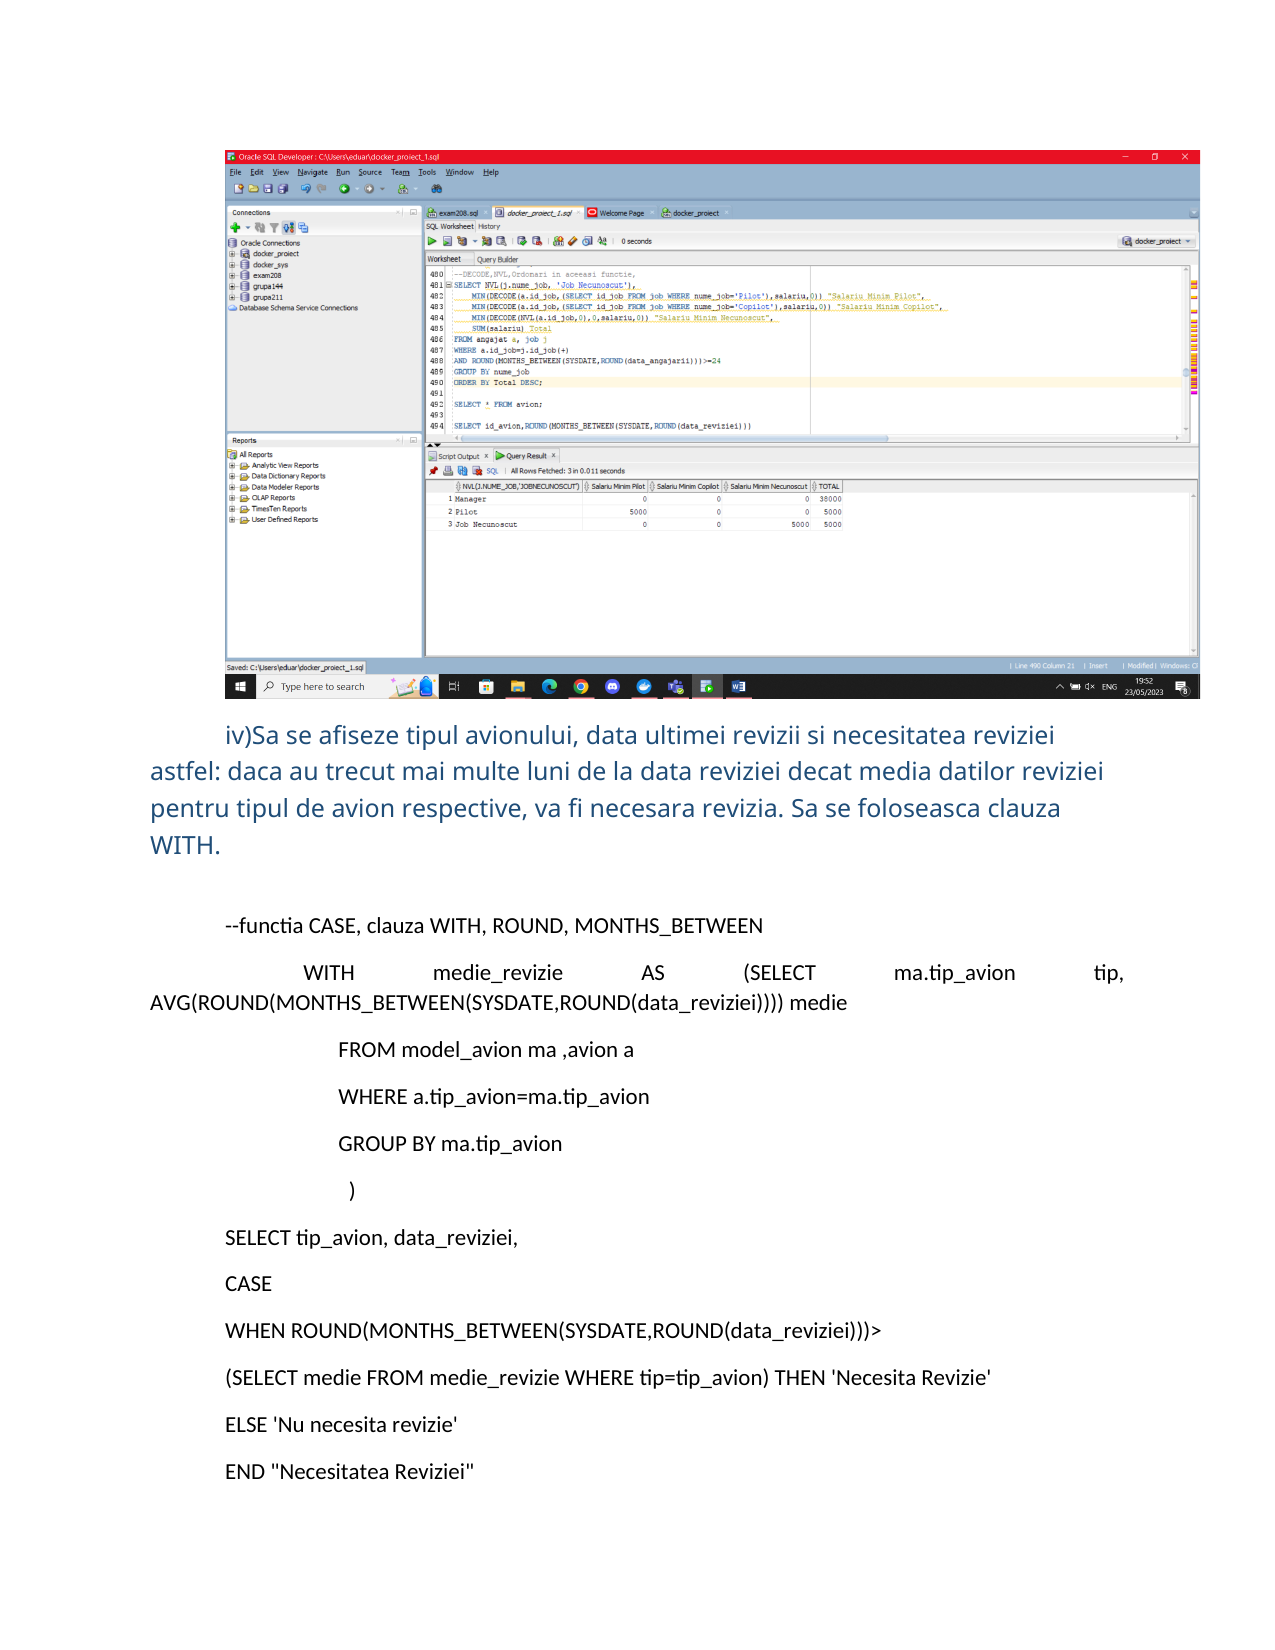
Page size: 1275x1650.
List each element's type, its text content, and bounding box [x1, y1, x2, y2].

text SELECT tip_avion, data_reviziei, [150, 1223, 1125, 1251]
text GROUP BY ma.tip_avion [150, 1129, 1125, 1157]
text WITH medie_revizie AS (SELECT ma.tip_avion tip, AVG(ROUND(MONTHS_BETWEEN(SYSDATE,ROUND(data_reviziei)))) medie [150, 958, 1125, 1016]
text CASE [150, 1269, 1125, 1298]
text FROM model_avion ma ,avion a [150, 1035, 1125, 1063]
text ) [150, 1176, 1125, 1204]
text ELSE 'Nu necesita revizie' [150, 1410, 1125, 1438]
text (SELECT medie FROM medie_revizie WHERE tip=tip_avion) THEN 'Necesita Revizie' [150, 1363, 1125, 1391]
text WHEN ROUND(MONTHS_BETWEEN(SYSDATE,ROUND(data_reviziei)))> [150, 1316, 1125, 1344]
picture [225, 150, 1200, 699]
text --functia CASE, clauza WITH, ROUND, MONTHS_BETWEEN [150, 911, 1125, 939]
text WHERE a.tip_avion=ma.tip_avion [150, 1082, 1125, 1110]
subtitle iv)Sa se afiseze tipul avionului, data ultimei revizii si necesitatea reviziei astfel: daca au trecut mai multe luni de la data reviziei decat media datilor reviziei pentru tipul de avion respective, va fi necesara revizia. Sa se foloseasca clauza WITH. [150, 717, 1125, 862]
text END "Necesitatea Reviziei" [150, 1457, 1125, 1485]
